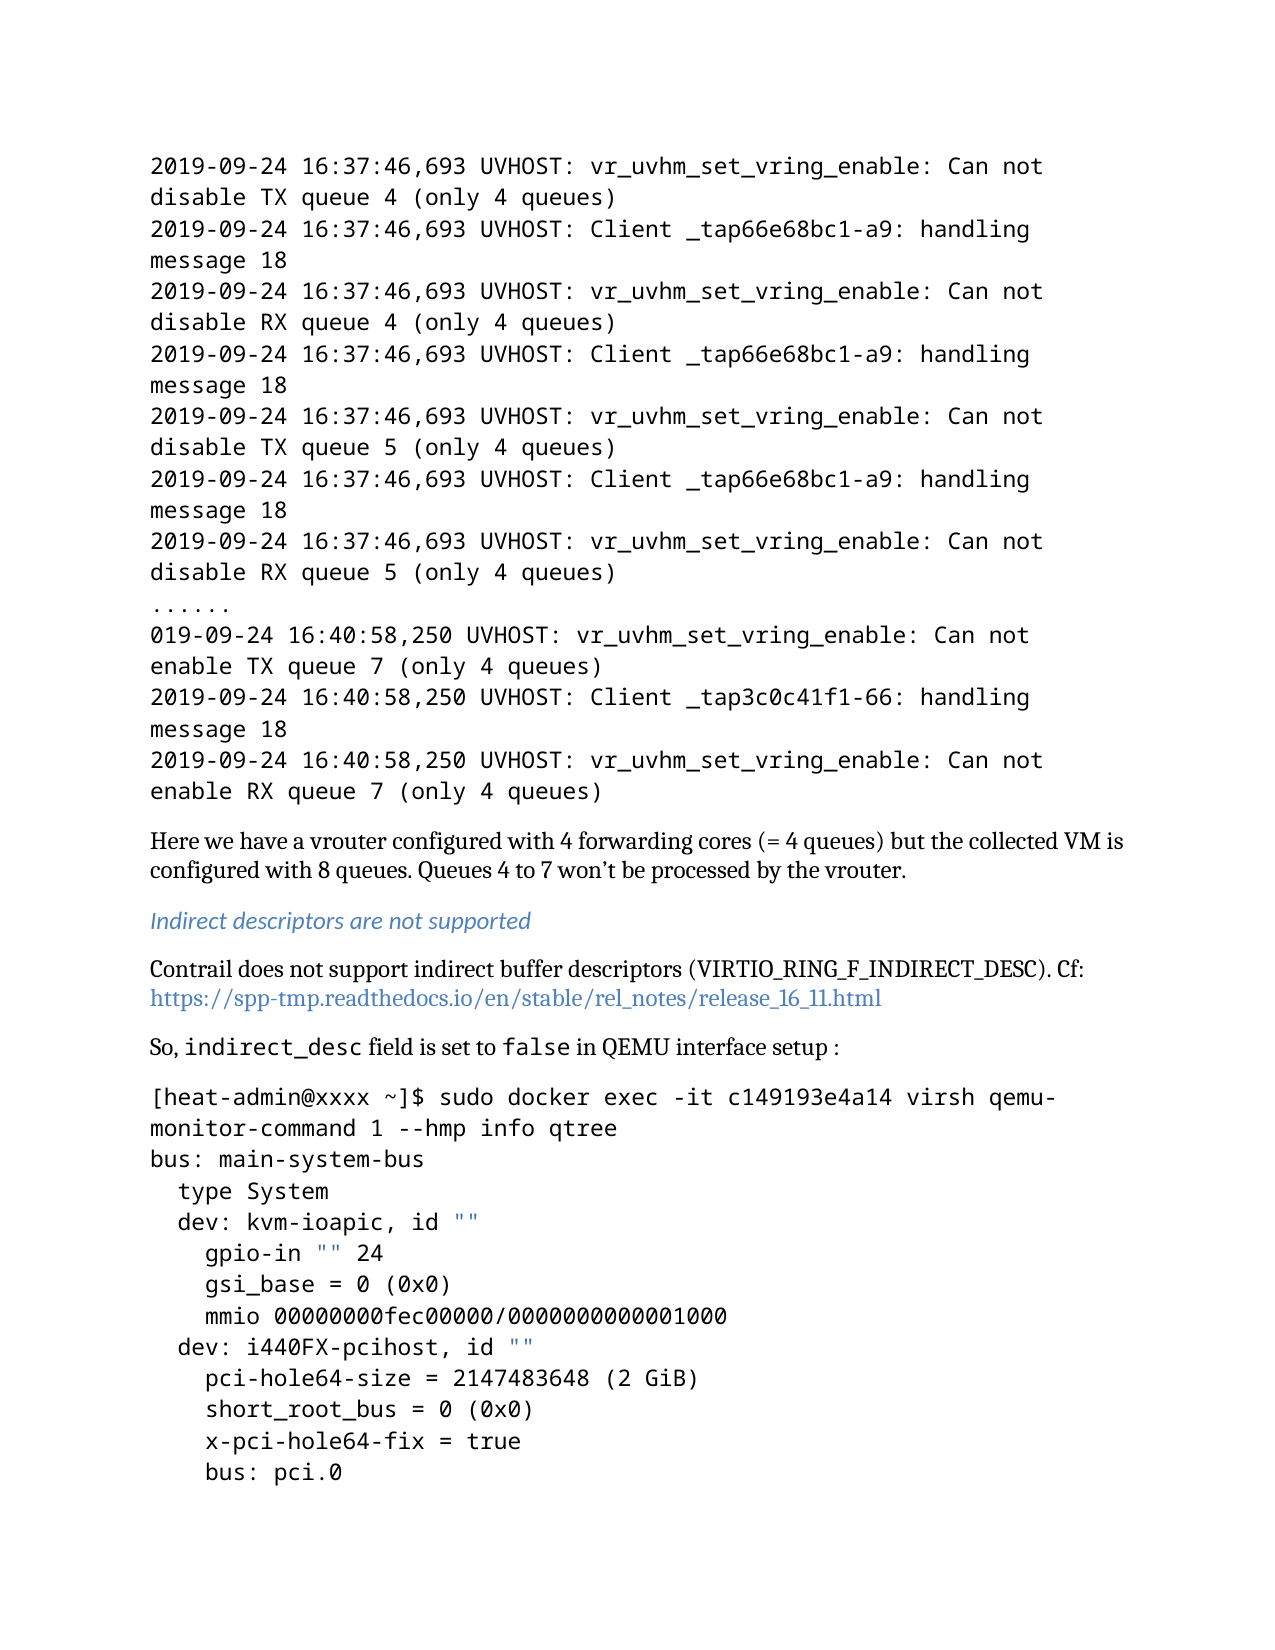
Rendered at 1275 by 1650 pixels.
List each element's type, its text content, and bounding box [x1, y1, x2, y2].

subtitle Indirect descriptors are not supported [150, 905, 1125, 936]
text Contrail does not support indirect buffer descriptors (VIRTIO_RING_F_INDIRECT_DESC). Cf: https://spp-tmp.readthedocs.io/en/stable/rel_notes/release_16_11.html [150, 955, 1125, 1012]
text So, indirect_desc field is set to false in QEMU interface setup : [150, 1031, 1125, 1062]
text Here we have a vrouter configured with 4 forwarding cores (= 4 queues) but the collected VM is configured with 8 queues. Queues 4 to 7 won’t be processed by the vrouter. [150, 827, 1125, 884]
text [150, 150, 1125, 806]
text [150, 1081, 1125, 1487]
